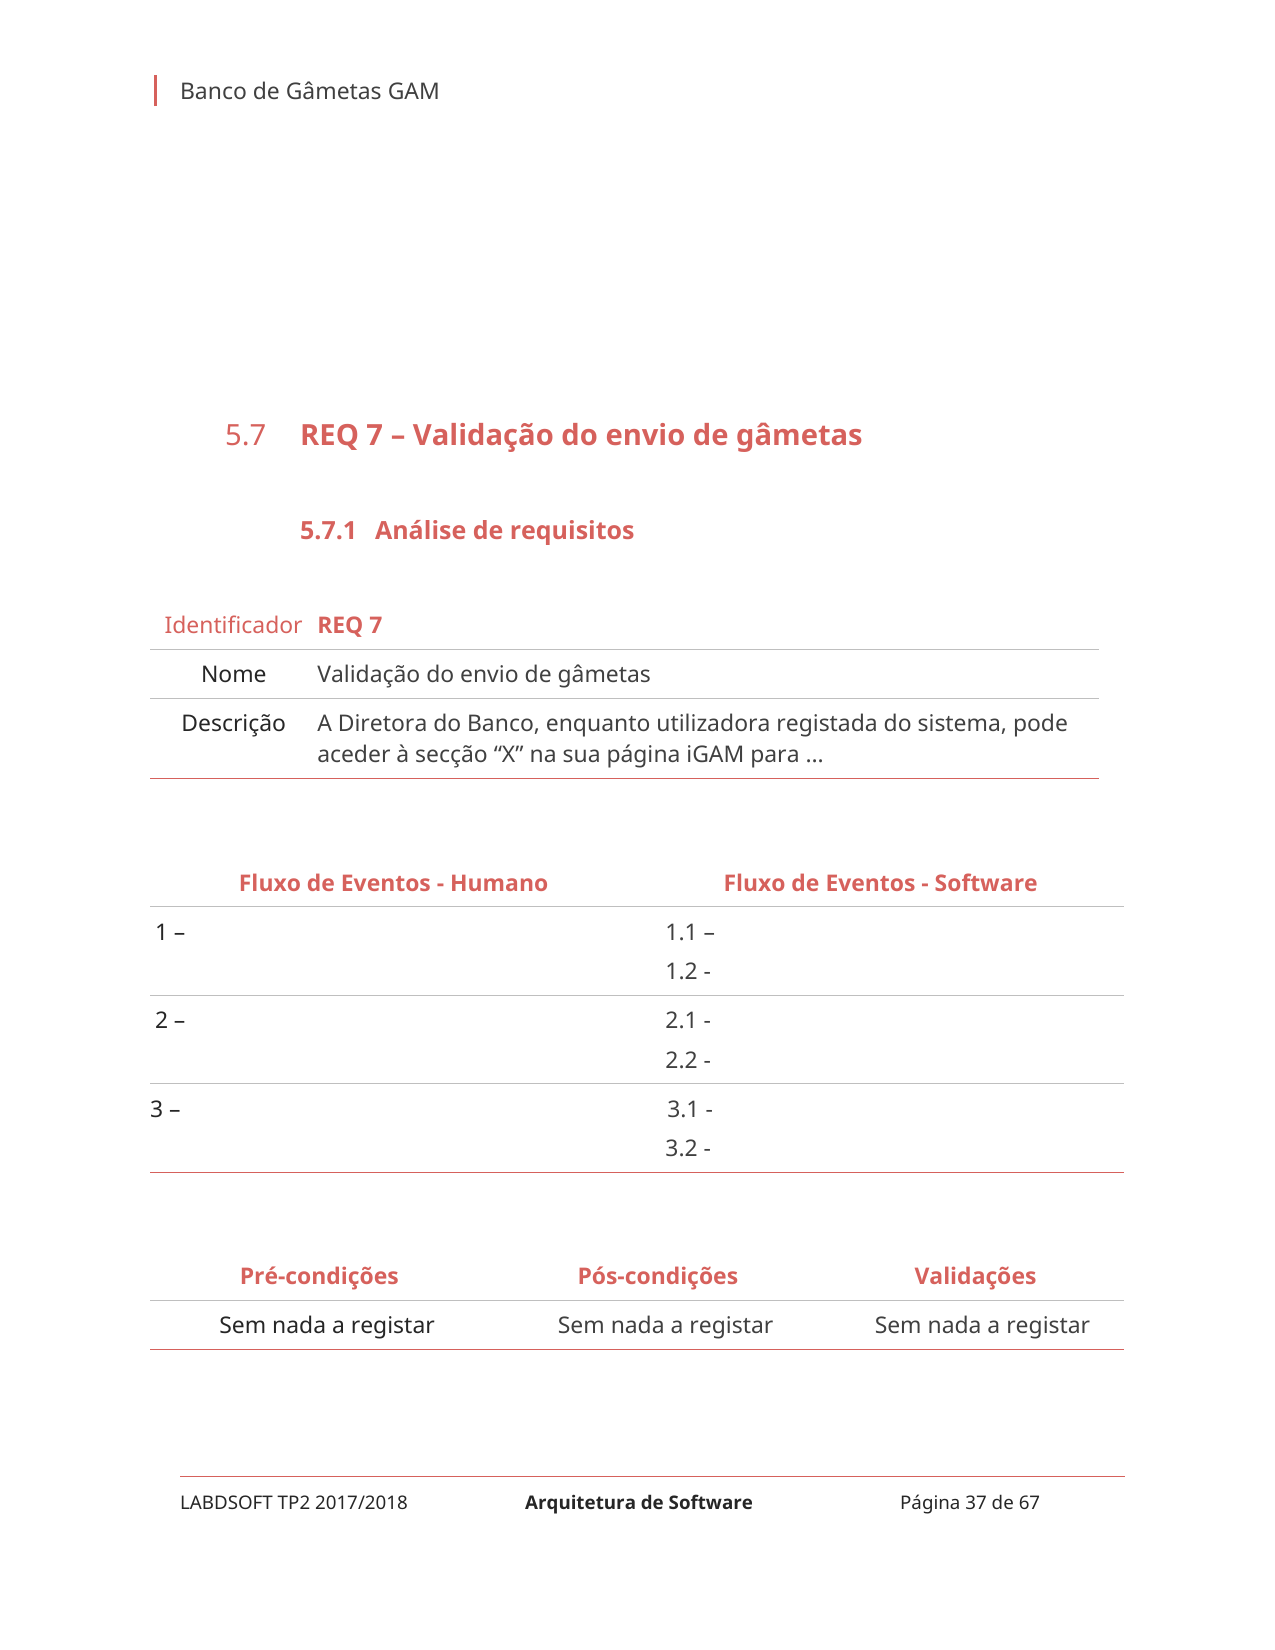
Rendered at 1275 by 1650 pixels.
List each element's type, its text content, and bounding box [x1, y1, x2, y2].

subtitle REQ 7 – Validação do envio de gâmetas [225, 414, 1125, 454]
table_header Pós-condições [488, 1260, 827, 1300]
table_cell 3.1 - 3.2 - [637, 1084, 1124, 1172]
subtitle Análise de requisitos [300, 513, 1125, 547]
table_header Identificador [150, 609, 317, 649]
table_cell Validação do envio de gâmetas [317, 650, 1098, 698]
table_header Validações [827, 1260, 1124, 1300]
table_cell Sem nada a registar [827, 1301, 1124, 1349]
table_header Pré-condições [150, 1260, 488, 1300]
table_cell 1.1 – 1.2 - [637, 907, 1124, 994]
table_cell Descrição [150, 699, 317, 778]
table_cell Sem nada a registar [488, 1301, 827, 1349]
table_cell Sem nada a registar [150, 1301, 488, 1349]
table_cell 1 – [150, 907, 637, 994]
table_cell 2 – [150, 996, 637, 1083]
table_cell 2.1 - 2.2 - [637, 996, 1124, 1083]
table_cell 3 – [150, 1084, 637, 1172]
table_header Fluxo de Eventos - Software [637, 866, 1124, 906]
table_cell A Diretora do Banco, enquanto utilizadora registada do sistema, pode aceder à secção “X” na sua página iGAM para … [317, 699, 1098, 778]
table_cell Nome [150, 650, 317, 698]
table_header REQ 7 [317, 609, 1098, 649]
table_header Fluxo de Eventos - Humano [150, 866, 637, 906]
